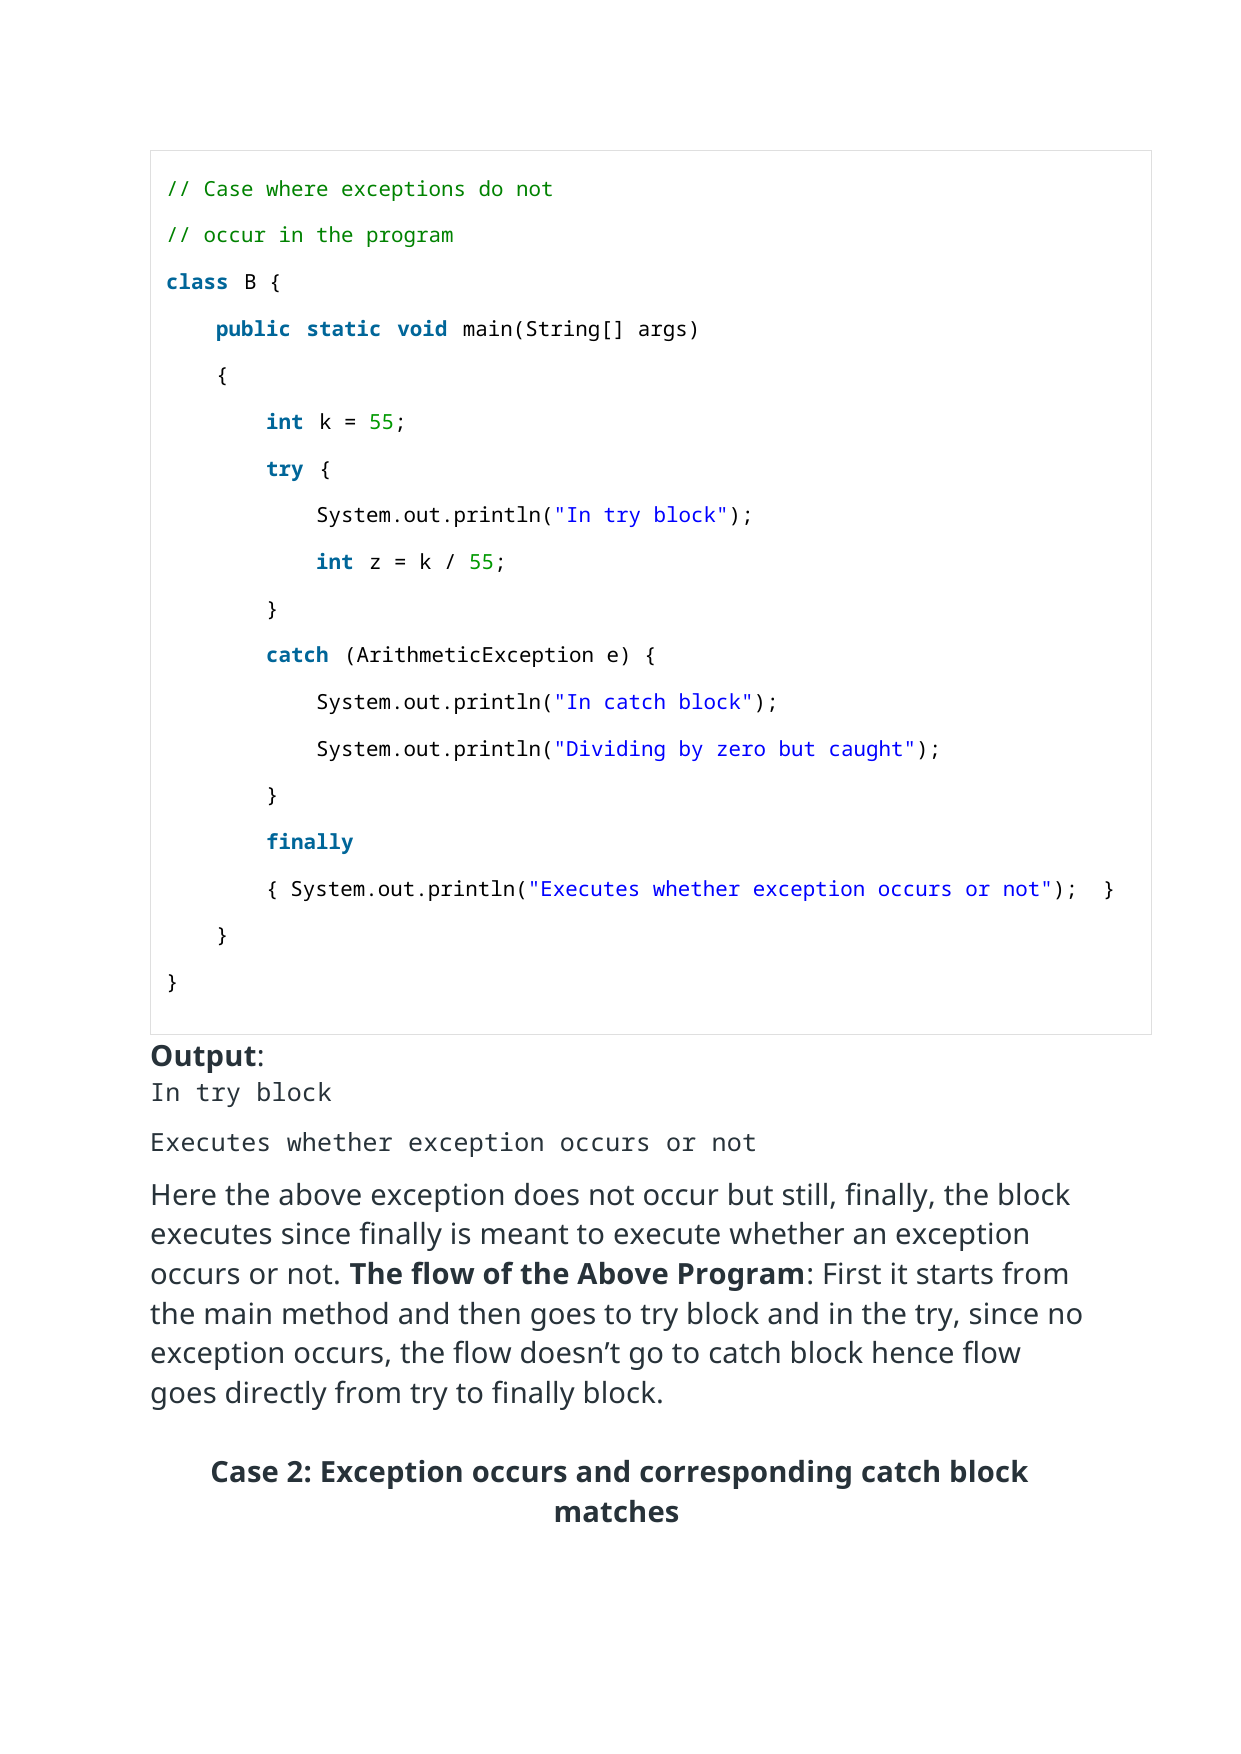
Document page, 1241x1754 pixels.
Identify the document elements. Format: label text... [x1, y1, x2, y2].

text Case 2: Exception occurs and corresponding catch block matches [150, 1452, 1090, 1531]
text Executes whether exception occurs or not [150, 1124, 1090, 1158]
text Here the above exception does not occur but still, finally, the block executes since finally is meant to execute whether an exception occurs or not. The flow of the Above Program: First it starts from the main method and then goes to try block and in the try, since no exception occurs, the flow doesn’t go to catch block hence flow goes directly from try to finally block. [150, 1174, 1090, 1412]
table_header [151, 151, 1151, 1034]
text In try block [150, 1074, 1090, 1108]
text Output: [150, 1035, 1090, 1074]
